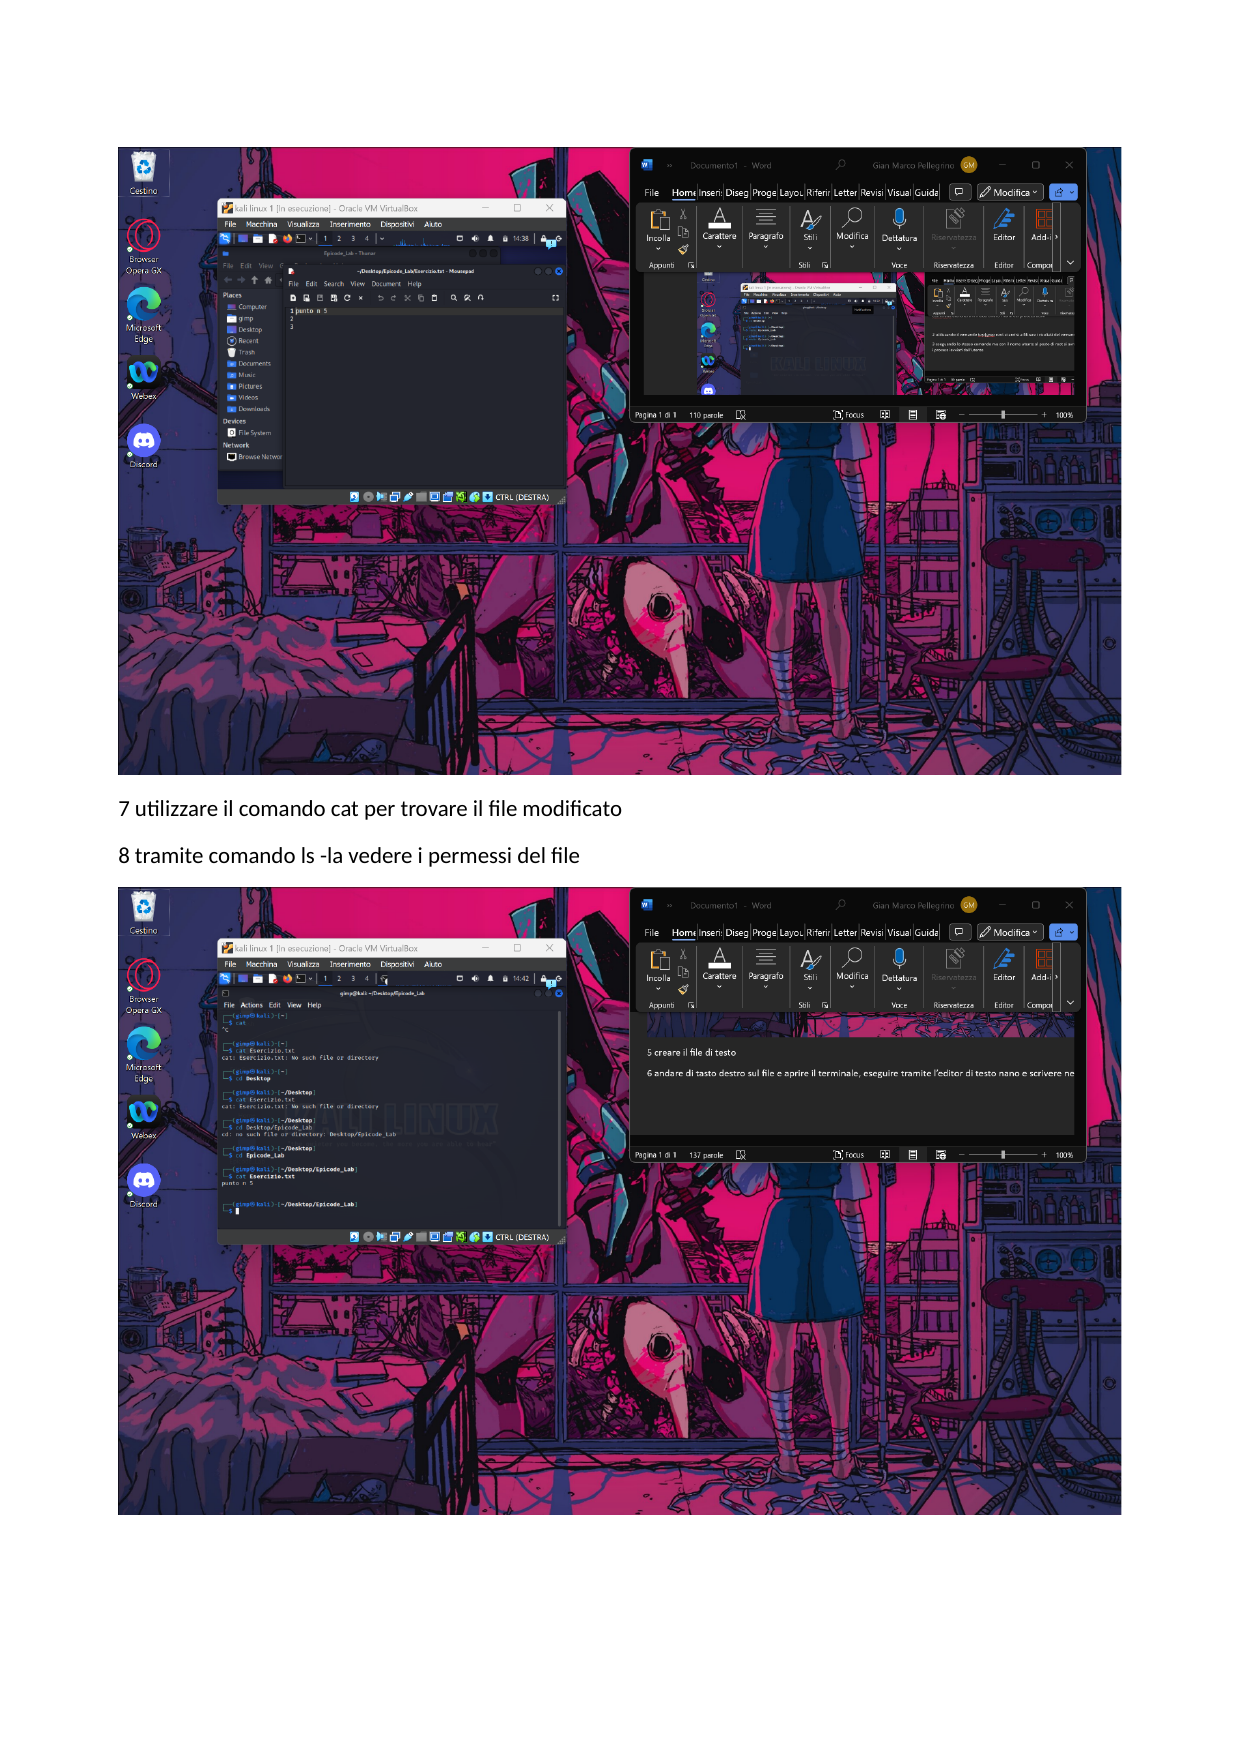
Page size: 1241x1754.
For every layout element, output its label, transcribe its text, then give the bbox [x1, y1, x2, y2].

picture [118, 147, 1122, 775]
text 7 utilizzare il comando cat per trovare il file modificato [118, 794, 1122, 822]
text 8 tramite comando ls -la vedere i permessi del file [118, 841, 1122, 869]
picture [118, 887, 1122, 1515]
